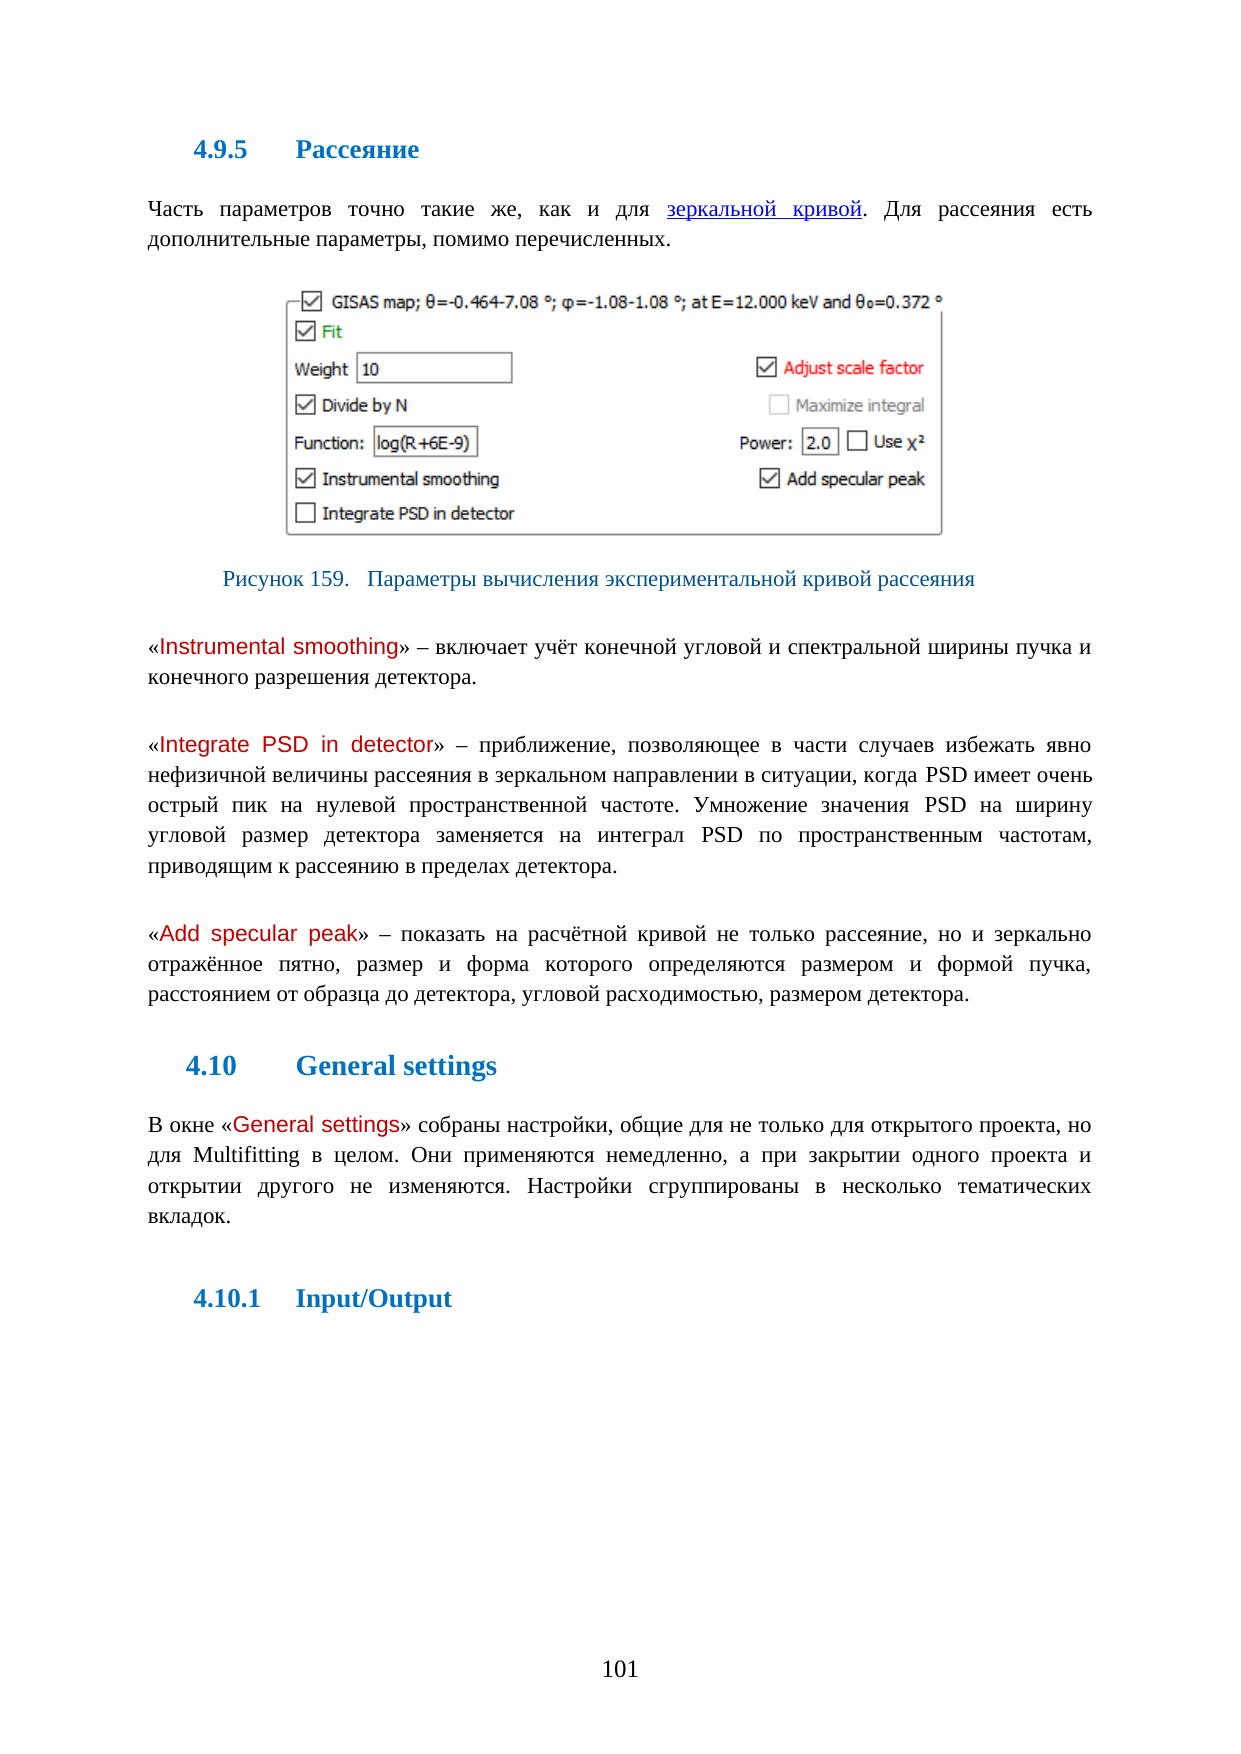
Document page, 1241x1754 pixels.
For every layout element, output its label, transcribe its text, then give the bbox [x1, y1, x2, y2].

text «Instrumental smoothing» – включает учёт конечной угловой и спектральной ширины пучка и конечного разрешения детектора. [148, 633, 1093, 689]
subtitle General settings [155, 1048, 1093, 1081]
picture [280, 285, 949, 545]
text «Add specular peak» – показать на расчётной кривой не только рассеяние, но и зеркально отражённое пятно, размер и форма которого определяются размером и формой пучка, расстоянием от образца до детектора, угловой расходимостью, размером детектора. [148, 919, 1093, 1006]
text В окне «General settings» собраны настройки, общие для не только для открытого проекта, но для Multifitting в целом. Они применяются немедленно, а при закрытии одного проекта и открытии другого не изменяются. Настройки сгруппированы в несколько тематических вкладок. [148, 1111, 1093, 1228]
subtitle Input/Output [193, 1282, 1093, 1313]
text «Integrate PSD in detector» – приближение, позволяющее в части случаев избежать явно нефизичной величины рассеяния в зеркальном направлении в ситуации, когда PSD имеет очень острый пик на нулевой пространственной частоте. Умножение значения PSD на ширину угловой размер детектора заменяется на интеграл PSD по пространственным частотам, приводящим к рассеянию в пределах детектора. [148, 731, 1093, 878]
subtitle Рассеяние [193, 133, 1093, 164]
text Часть параметров точно такие же, как и для зеркальной кривой. Для рассеяния есть дополнительные параметры, помимо перечисленных. [148, 195, 1093, 252]
